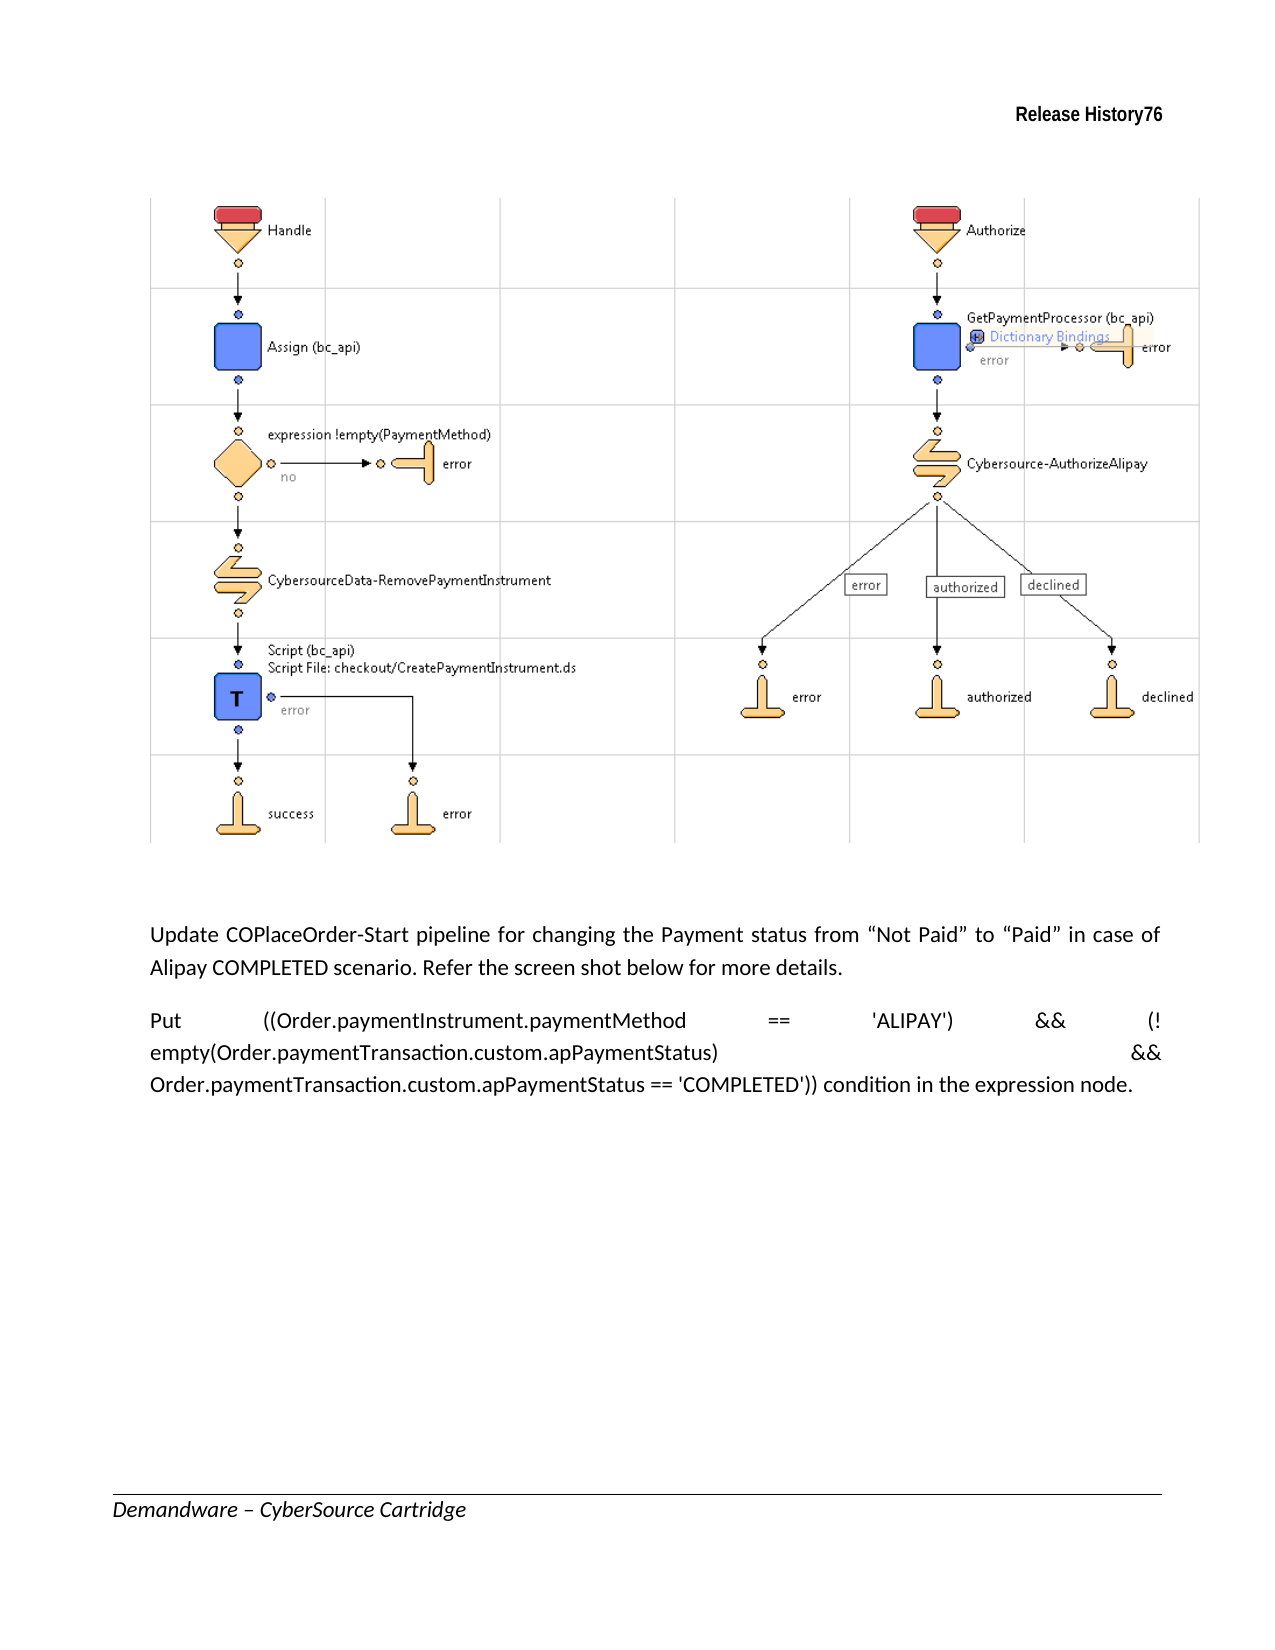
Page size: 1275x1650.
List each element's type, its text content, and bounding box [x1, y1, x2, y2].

text Update COPlaceOrder-Start pipeline for changing the Payment status from “Not Paid” to “Paid” in case of Alipay COMPLETED scenario. Refer the screen shot below for more details. [150, 921, 1162, 981]
picture [150, 198, 1200, 843]
text Put ((Order.paymentInstrument.paymentMethod == 'ALIPAY') && (!empty(Order.paymentTransaction.custom.apPaymentStatus) && Order.paymentTransaction.custom.apPaymentStatus == 'COMPLETED')) condition in the expression node. [150, 1006, 1162, 1098]
